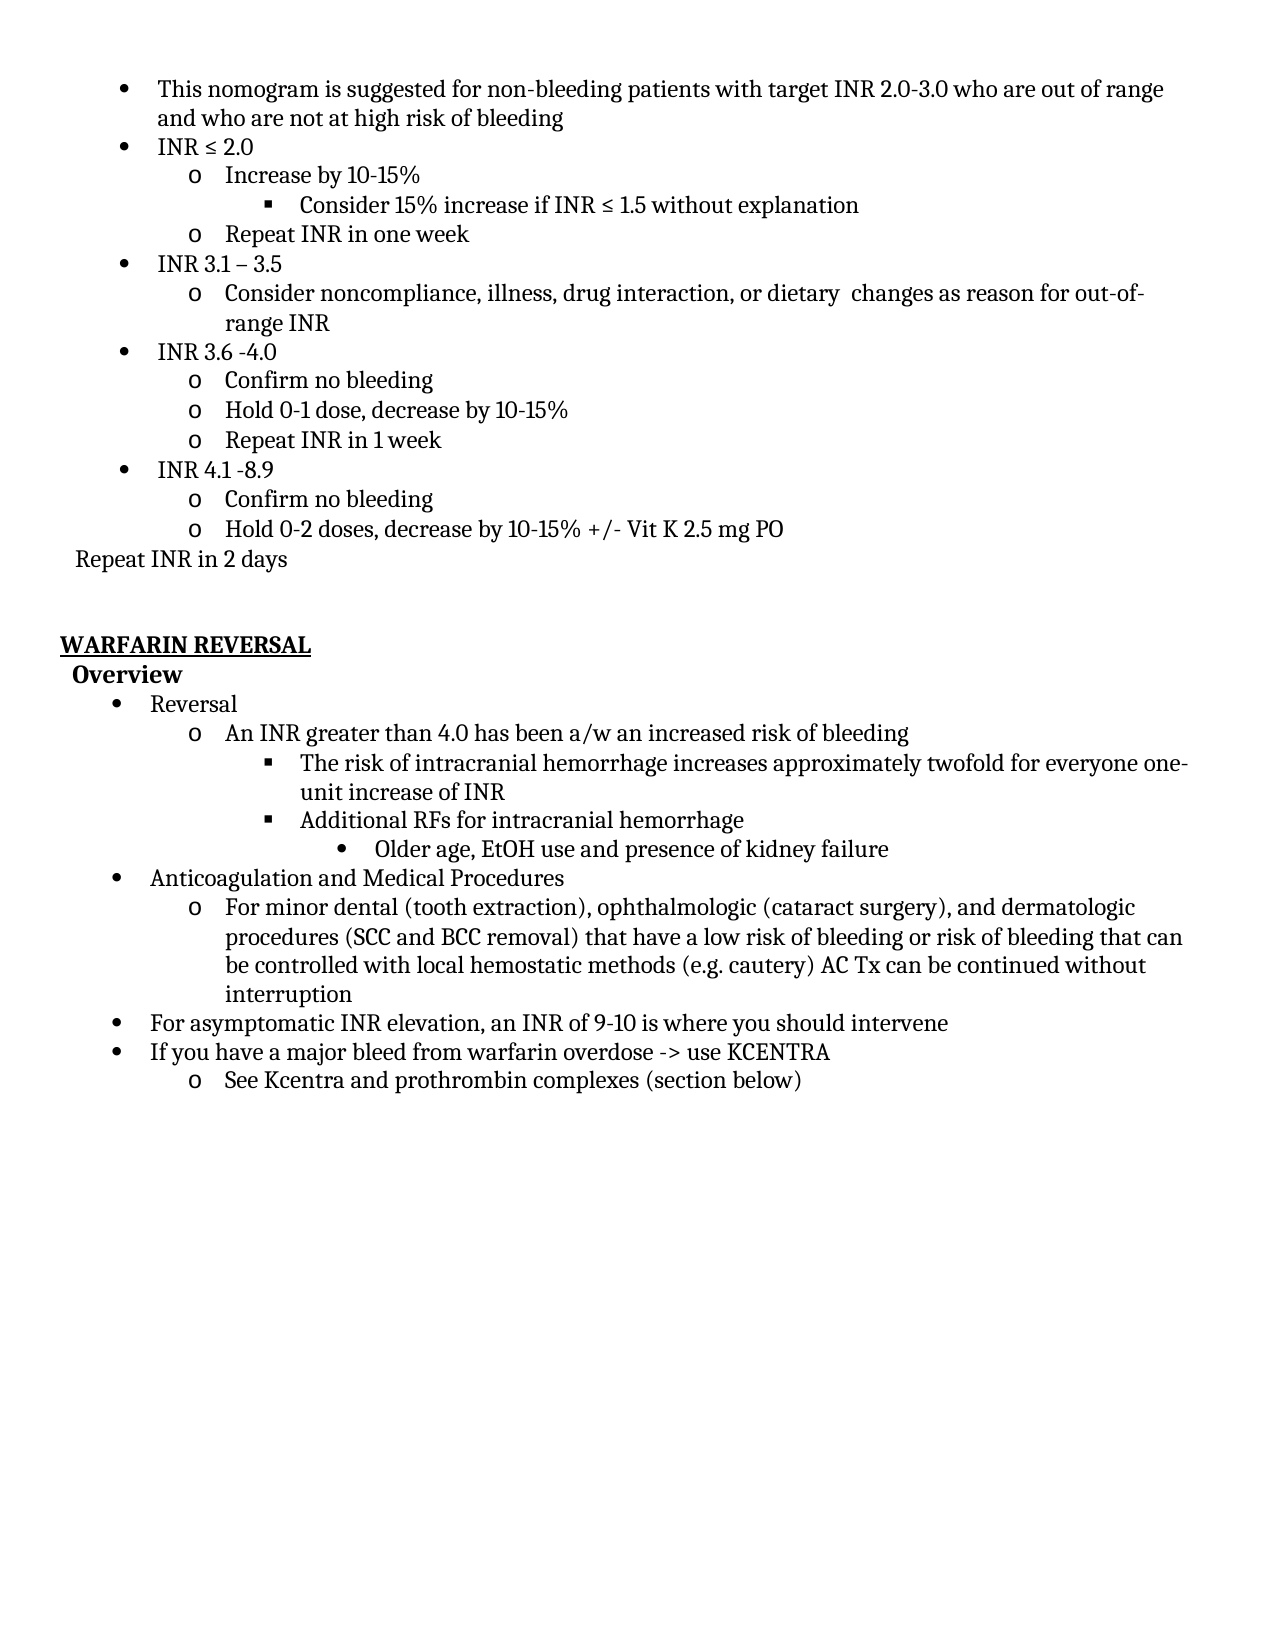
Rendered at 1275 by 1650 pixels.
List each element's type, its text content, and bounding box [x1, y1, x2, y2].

list Hold 0-1 dose, decrease by 10-15% [187, 396, 1200, 426]
list See Kcentra and prothrombin complexes (section below) [187, 1066, 1200, 1096]
list The risk of intracranial hemorrhage increases approximately twofold for everyone one-unit increase of INR [262, 749, 1200, 806]
list INR 4.1 -8.9 [120, 456, 1200, 485]
subtitle Overview [72, 660, 1200, 690]
subtitle Warfarin Reversal [60, 631, 1200, 660]
list If you have a major bleed from warfarin overdose -> use KCENTRA [112, 1037, 1200, 1066]
list INR 3.1 – 3.5 [120, 250, 1200, 279]
list Consider 15% increase if INR ≤ 1.5 without explanation [262, 191, 1200, 220]
list This nomogram is suggested for non-bleeding patients with target INR 2.0-3.0 who are out of range and who are not at high risk of bleeding [120, 75, 1200, 132]
list For minor dental (tooth extraction), ophthalmologic (cataract surgery), and dermatologic procedures (SCC and BCC removal) that have a low risk of bleeding or risk of bleeding that can be controlled with local hemostatic methods (e.g. cautery) AC Tx can be continued without interruption [187, 892, 1200, 1009]
list Consider noncompliance, illness, drug interaction, or dietary changes as reason for out-of-range INR [187, 279, 1200, 337]
list Hold 0-2 doses, decrease by 10-15% +/- Vit K 2.5 mg PO [187, 515, 1200, 545]
list Confirm no bleeding [187, 366, 1200, 396]
list Additional RFs for intracranial hemorrhage [262, 806, 1200, 835]
list Confirm no bleeding [187, 485, 1200, 515]
list Anticoagulation and Medical Procedures [112, 864, 1200, 892]
text Repeat INR in 2 days [75, 545, 1200, 574]
list Increase by 10-15% [187, 161, 1200, 191]
list An INR greater than 4.0 has been a/w an increased risk of bleeding [187, 719, 1200, 749]
list Repeat INR in one week [187, 220, 1200, 250]
list Older age, EtOH use and presence of kidney failure [337, 835, 1200, 864]
list INR 3.6 -4.0 [120, 337, 1200, 366]
list For asymptomatic INR elevation, an INR of 9-10 is where you should intervene [112, 1009, 1200, 1037]
list INR ≤ 2.0 [120, 132, 1200, 161]
list Repeat INR in 1 week [187, 426, 1200, 456]
list Reversal [112, 690, 1200, 719]
